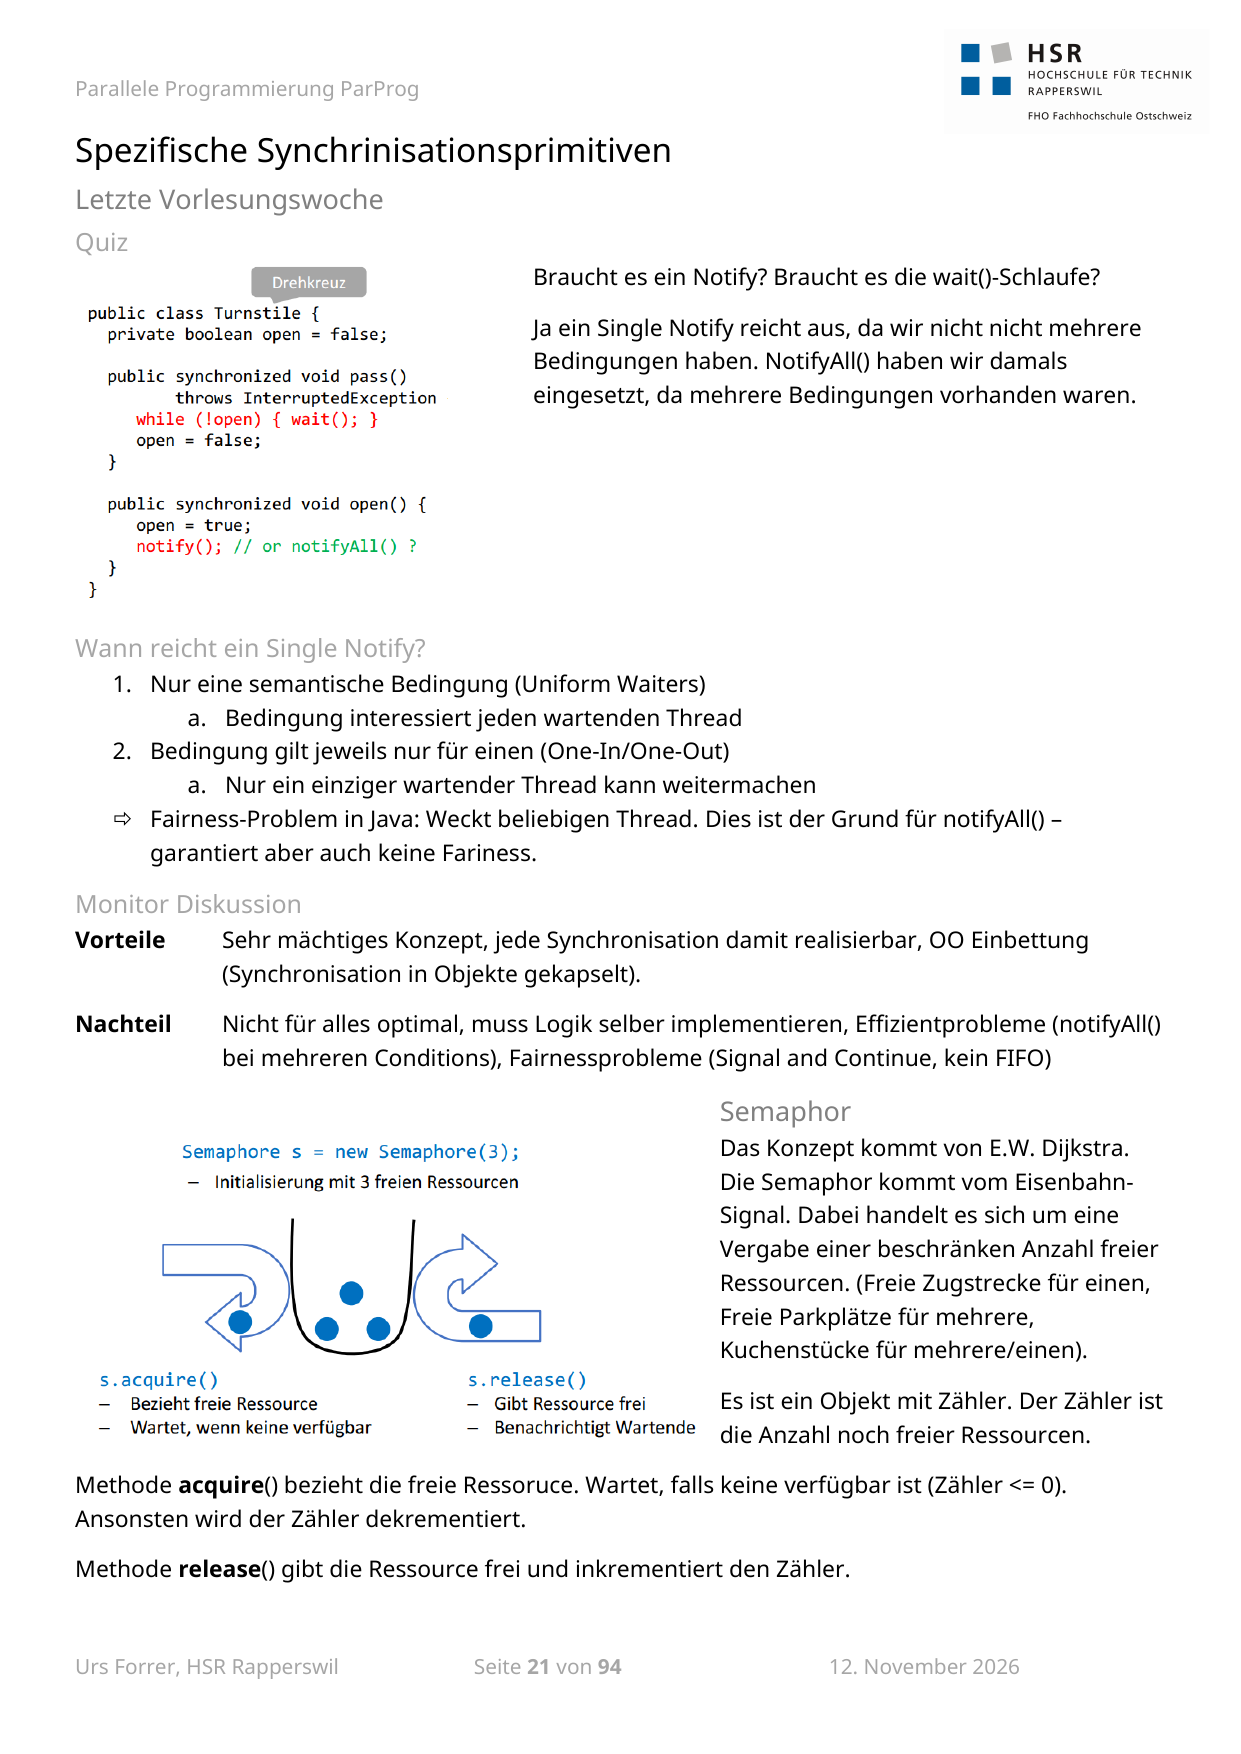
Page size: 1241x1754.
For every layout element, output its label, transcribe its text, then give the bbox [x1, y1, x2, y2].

text Vorteile Sehr mächtiges Konzept, jede Synchronisation damit realisierbar, OO Einbettung (Synchronisation in Objekte gekapselt). [75, 924, 1165, 989]
picture [75, 1128, 701, 1443]
subtitle Semaphor [75, 1092, 1165, 1129]
text Methode release() gibt die Ressource frei und inkrementiert den Zähler. [75, 1553, 1165, 1584]
list Bedingung gilt jeweils nur für einen (One-In/One-Out) [112, 735, 1165, 767]
subtitle Wann reicht ein Single Notify? [75, 631, 1165, 665]
subtitle Quiz [75, 224, 1165, 258]
list Nur ein einziger wartender Thread kann weitermachen [187, 769, 1165, 800]
subtitle Monitor Diskussion [75, 887, 1165, 921]
text Das Konzept kommt von E.W. Dijkstra. Die Semaphor kommt vom Eisenbahn-Signal. Dabei handelt es sich um eine Vergabe einer beschränken Anzahl freier Ressourcen. (Freie Zugstrecke für einen, Freie Parkplätze für mehrere, Kuchenstücke für mehrere/einen). [701, 1132, 1165, 1366]
text Ja ein Single Notify reicht aus, da wir nicht nicht mehrere Bedingungen haben. NotifyAll() haben wir damals eingesetzt, da mehrere Bedingungen vorhanden waren. [514, 311, 1165, 410]
list Nur eine semantische Bedingung (Uniform Waiters) [112, 668, 1165, 699]
text Es ist ein Objekt mit Zähler. Der Zähler ist die Anzahl noch freier Ressourcen. [75, 1385, 1165, 1450]
text Braucht es ein Notify? Braucht es die wait()-Schlaufe? [514, 261, 1165, 292]
picture [75, 261, 514, 629]
subtitle Letzte Vorlesungswoche [75, 180, 1165, 217]
picture [943, 29, 1210, 134]
subtitle Spezifische Synchrinisationsprimitiven [75, 127, 1165, 173]
text Methode acquire() bezieht die freie Ressoruce. Wartet, falls keine verfügbar ist (Zähler <= 0). Ansonsten wird der Zähler dekrementiert. [75, 1469, 1165, 1534]
list Bedingung interessiert jeden wartenden Thread [187, 702, 1165, 733]
text Nachteil Nicht für alles optimal, muss Logik selber implementieren, Effizientprobleme (notifyAll() bei mehreren Conditions), Fairnessprobleme (Signal and Continue, kein FIFO) [75, 1008, 1165, 1073]
list Fairness-Problem in Java: Weckt beliebigen Thread. Dies ist der Grund für notifyAll() – garantiert aber auch keine Fariness. [112, 803, 1165, 868]
